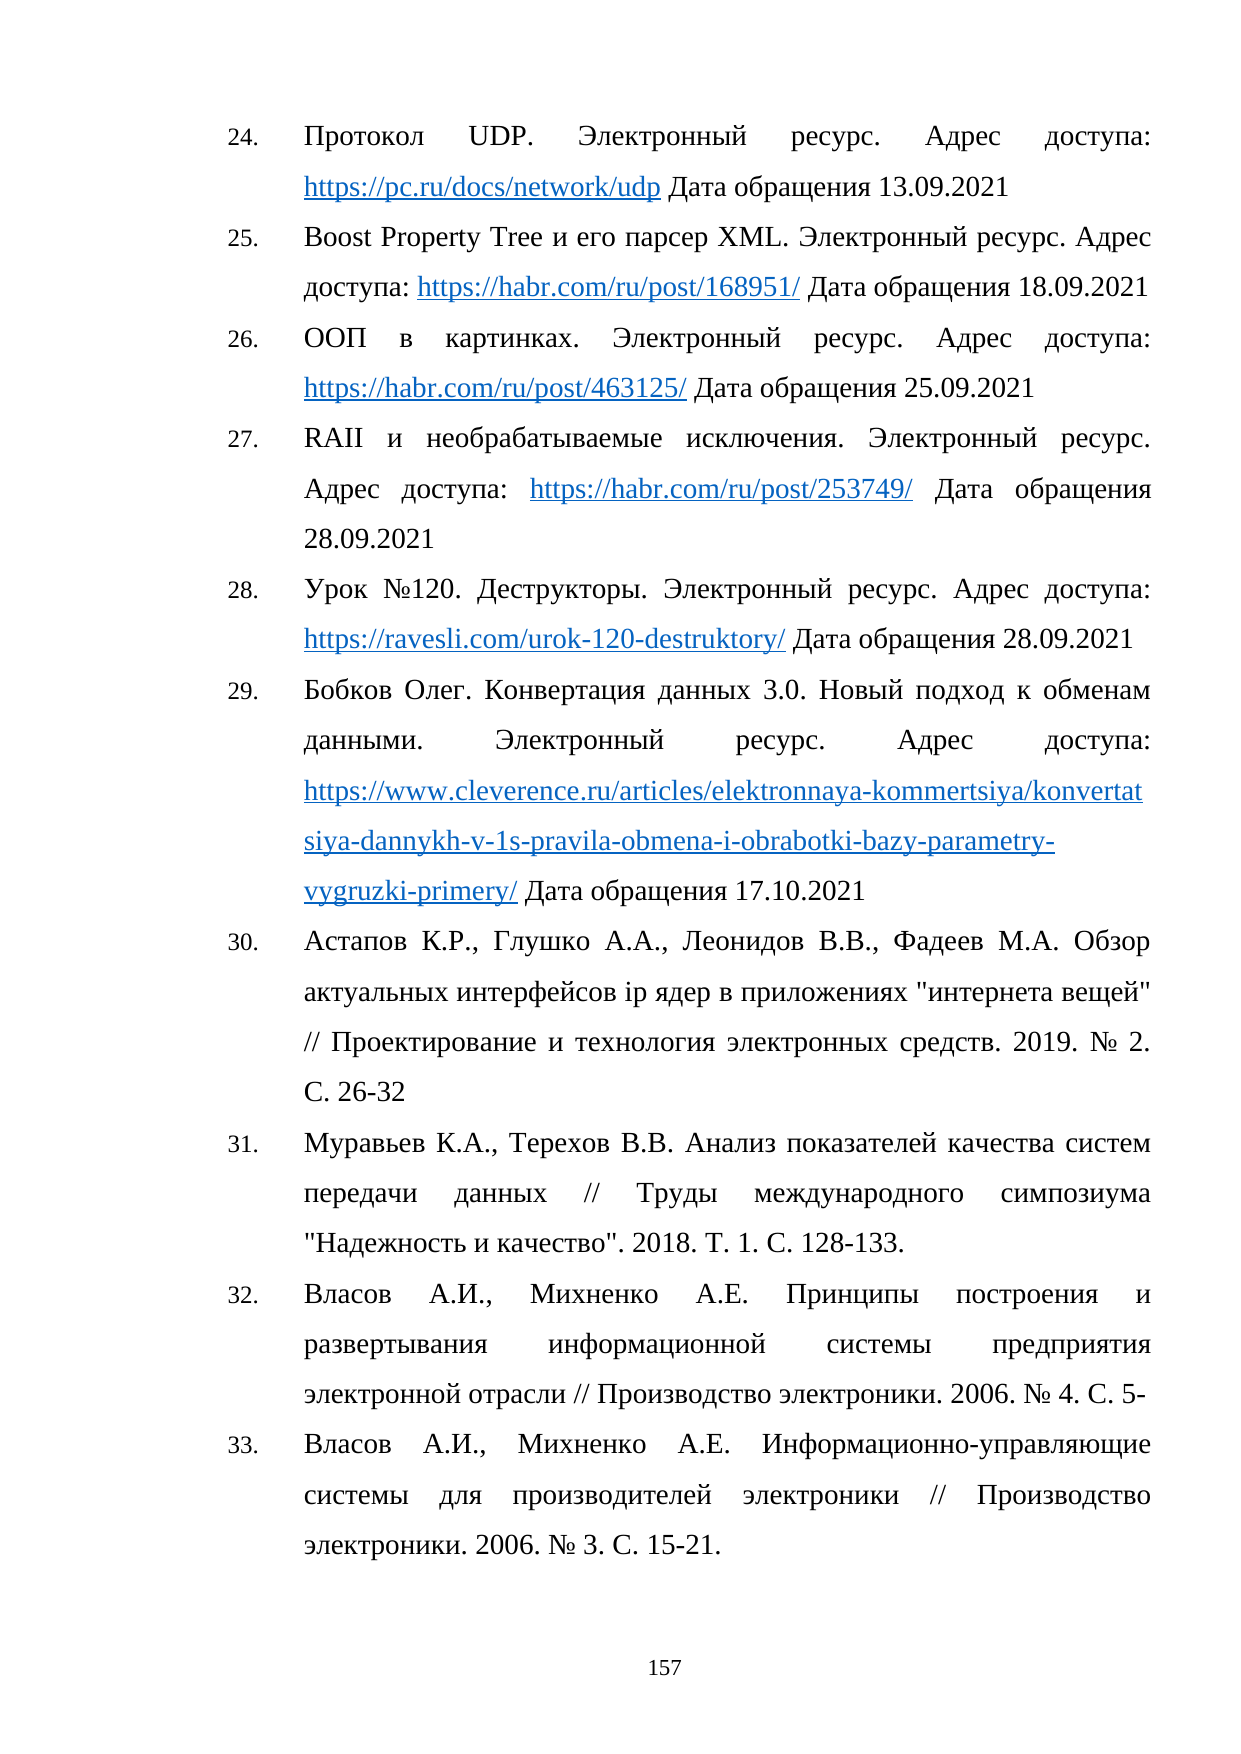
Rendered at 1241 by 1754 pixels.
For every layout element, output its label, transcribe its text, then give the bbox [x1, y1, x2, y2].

list Бобков Олег. Конвертация данных 3.0. Новый подход к обменам данными. Электронный ресурс. Адрес доступа: https://www.cleverence.ru/articles/elektronnaya-kommertsiya/konvertatsiya-dannykh-v-1s-pravila-obmena-i-obrabotki-bazy-parametry-vygruzki-primery/ Дата обращения 17.10.2021 [227, 672, 1152, 907]
list ООП в картинках. Электронный ресурс. Адрес доступа: https://habr.com/ru/post/463125/ Дата обращения 25.09.2021 [227, 320, 1152, 404]
list Протокол UDP. Электронный ресурс. Адрес доступа: https://pc.ru/docs/network/udp Дата обращения 13.09.2021 [227, 118, 1152, 202]
list RAII и необрабатываемые исключения. Электронный ресурс. Адрес доступа: https://habr.com/ru/post/253749/ Дата обращения 28.09.2021 [227, 420, 1152, 554]
list Урок №120. Деструкторы. Электронный ресурс. Адрес доступа: https://ravesli.com/urok-120-destruktory/ Дата обращения 28.09.2021 [227, 571, 1152, 655]
list Власов А.И., Михненко А.Е. Принципы построения и развертывания информационной системы предприятия электронной отрасли // Производство электроники. 2006. № 4. С. 5- [227, 1276, 1152, 1410]
list Власов А.И., Михненко А.Е. Информационно-управляющие системы для производителей электроники // Производство электроники. 2006. № 3. С. 15-21. [227, 1427, 1152, 1561]
list Муравьев К.А., Терехов В.В. Анализ показателей качества систем передачи данных // Труды международного симпозиума "Надежность и качество". 2018. Т. 1. С. 128-133. [227, 1125, 1152, 1259]
list Boost Property Tree и его парсер XML. Электронный ресурс. Адрес доступа: https://habr.com/ru/post/168951/ Дата обращения 18.09.2021 [227, 219, 1152, 303]
list Астапов К.Р., Глушко А.А., Леонидов В.В., Фадеев М.А. Обзор актуальных интерфейсов ip ядер в приложениях "интернета вещей" // Проектирование и технология электронных средств. 2019. № 2. С. 26-32 [227, 923, 1152, 1108]
